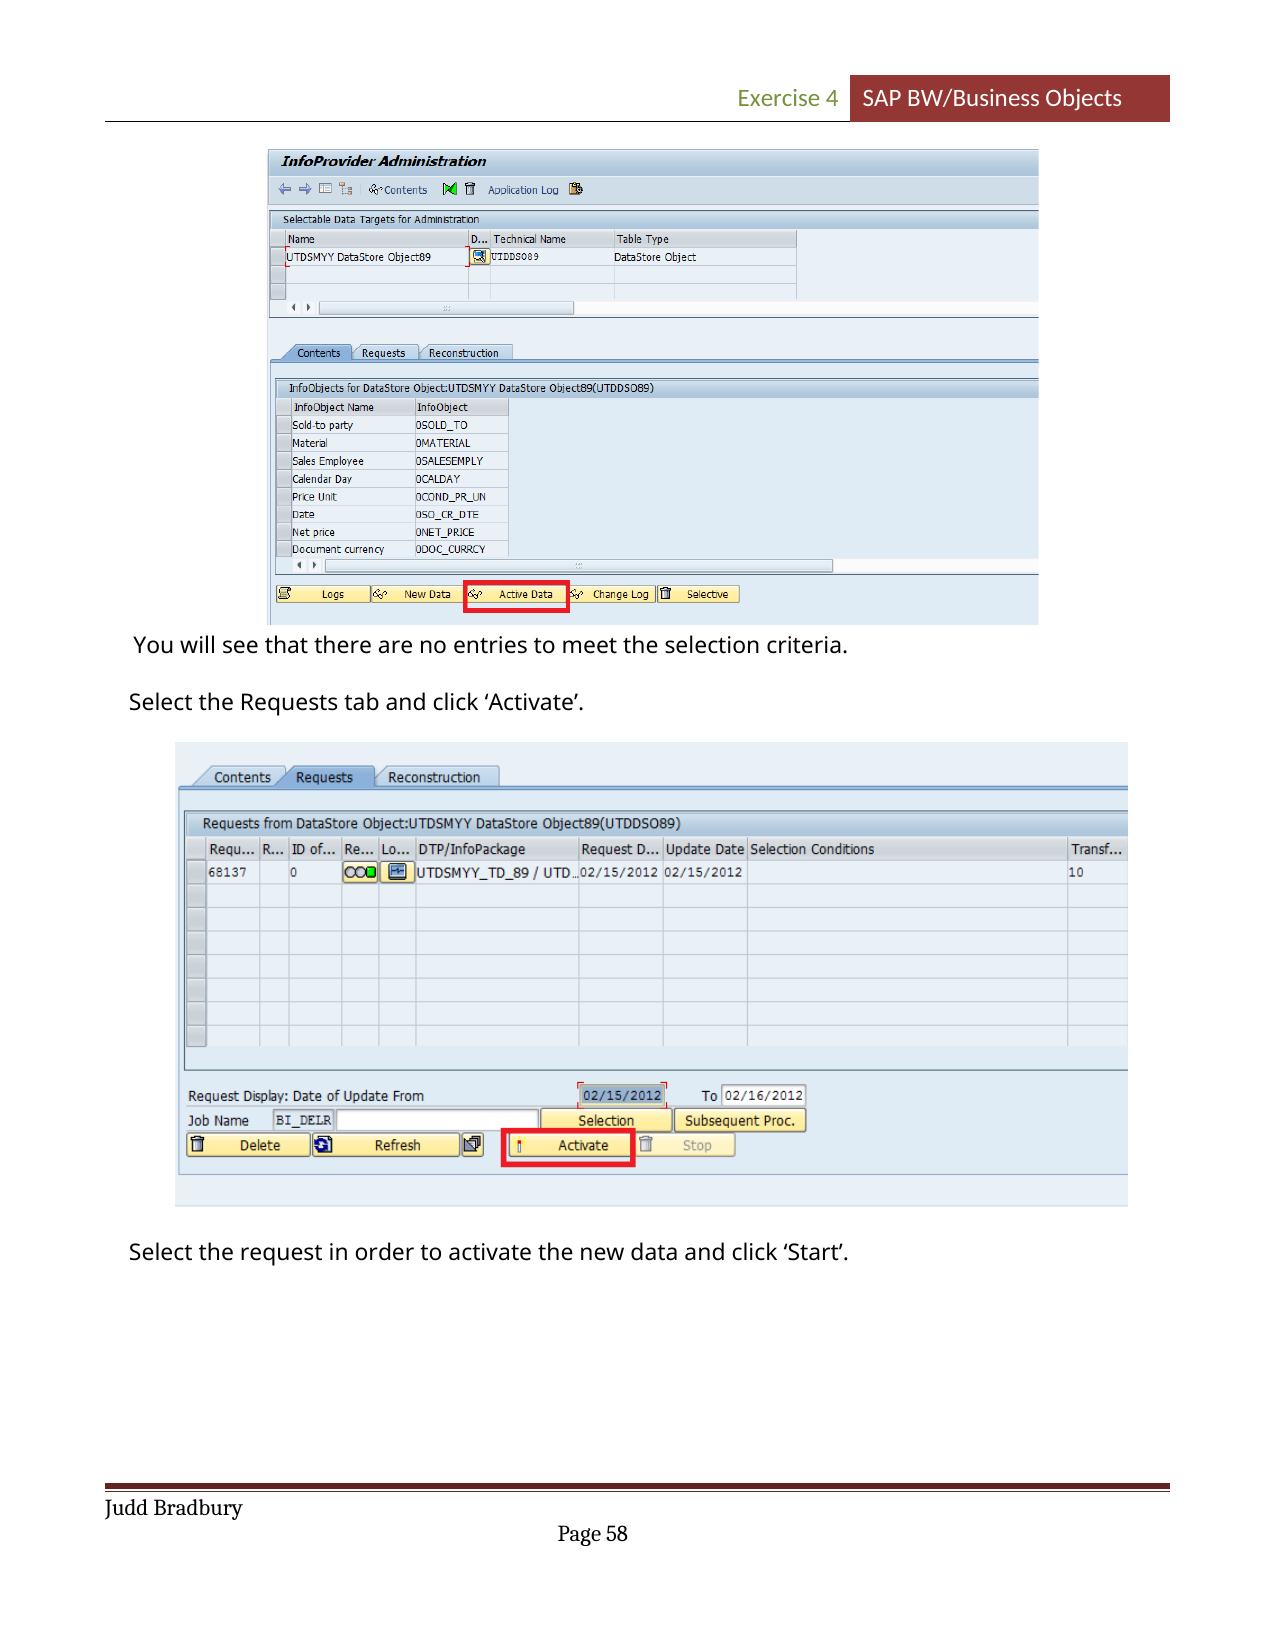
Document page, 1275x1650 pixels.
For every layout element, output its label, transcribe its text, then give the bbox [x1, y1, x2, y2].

picture [264, 149, 1039, 625]
text Select the Requests tab and click ‘Activate’. [105, 686, 1170, 717]
text Select the request in order to activate the new data and click ‘Start’. [105, 1236, 1170, 1267]
list You will see that there are no entries to meet the selection criteria. [133, 629, 1170, 660]
picture [175, 742, 1128, 1211]
